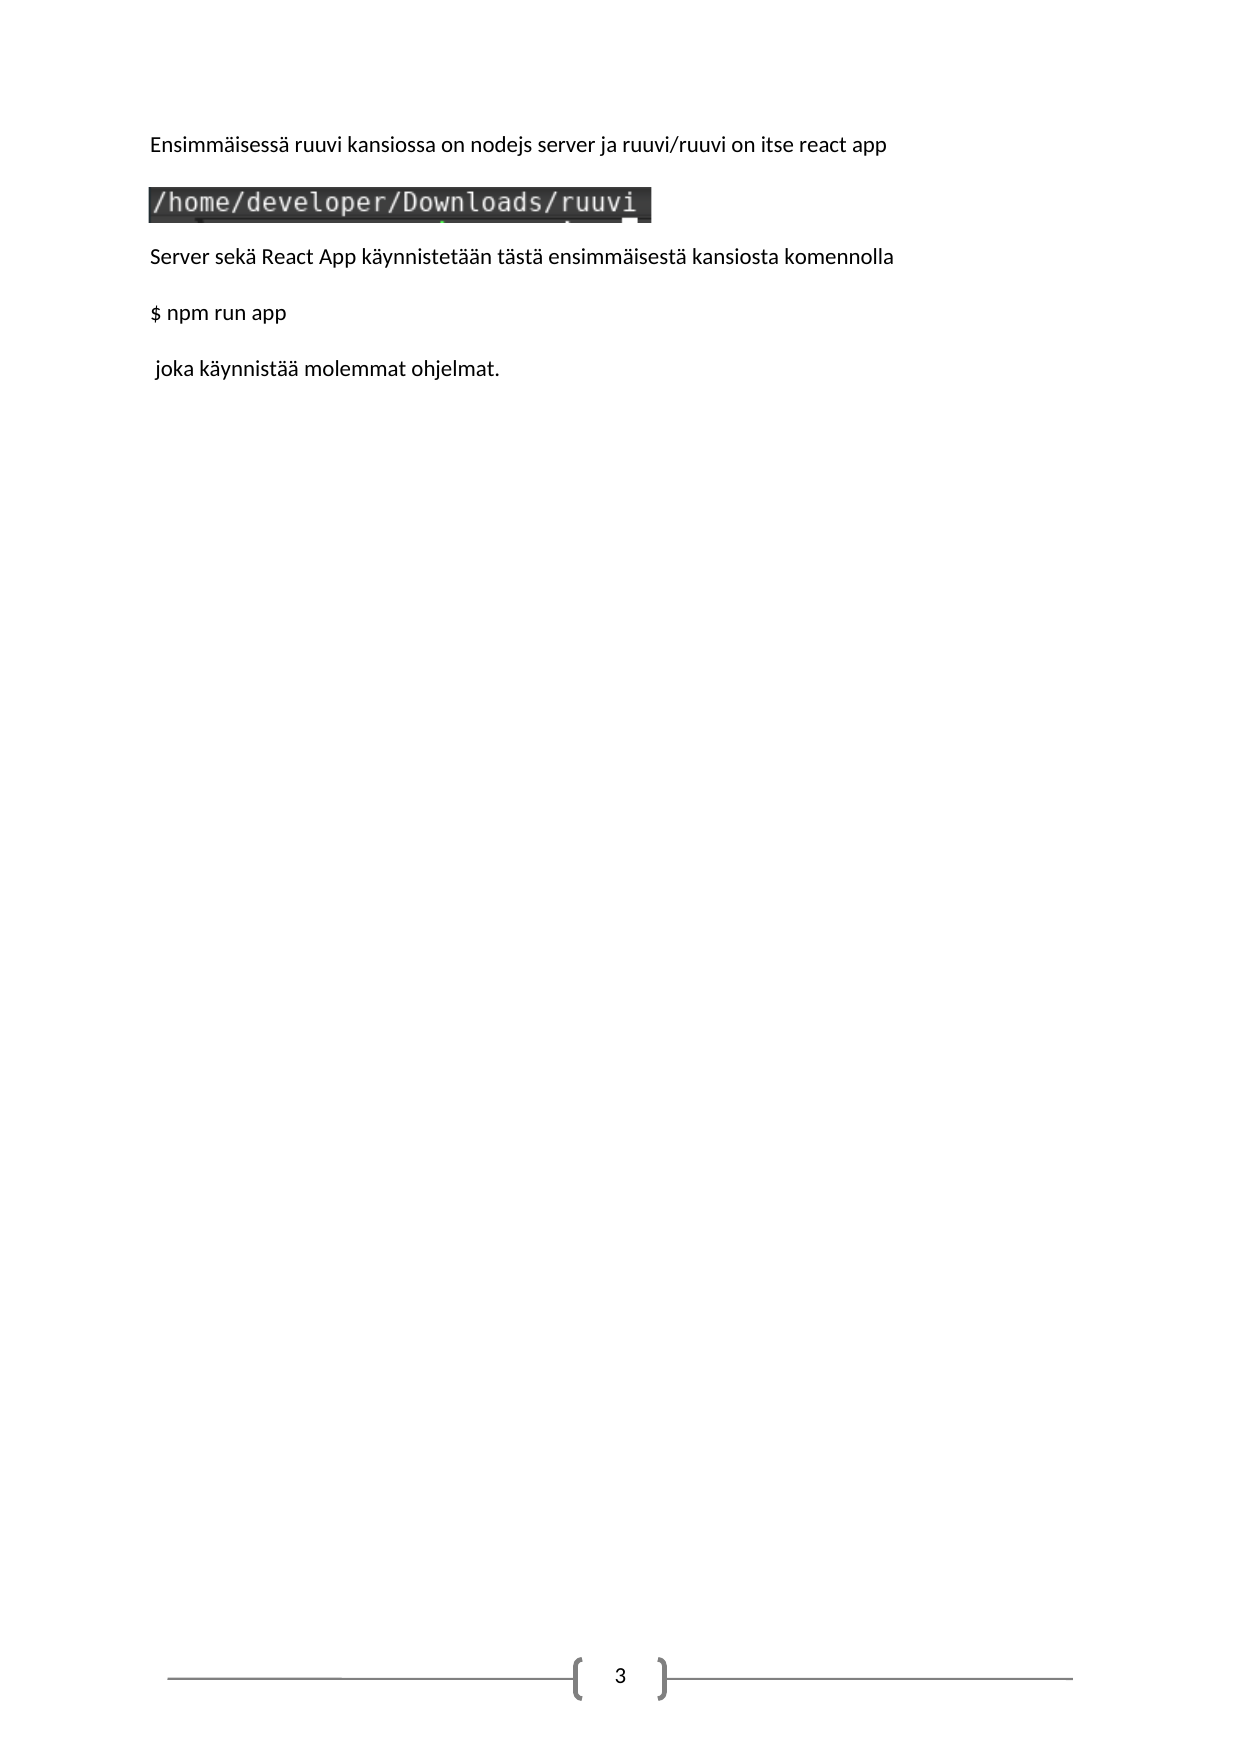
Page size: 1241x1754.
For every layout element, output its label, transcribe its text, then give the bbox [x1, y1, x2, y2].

text Ensimmäisessä ruuvi kansiossa on nodejs server ja ruuvi/ruuvi on itse react app [150, 130, 1090, 158]
text Server sekä React App käynnistetään tästä ensimmäisestä kansiosta komennolla [150, 242, 1090, 270]
text joka käynnistää molemmat ohjelmat. [150, 354, 1090, 382]
text $ npm run app [150, 298, 1090, 326]
picture [148, 187, 652, 223]
